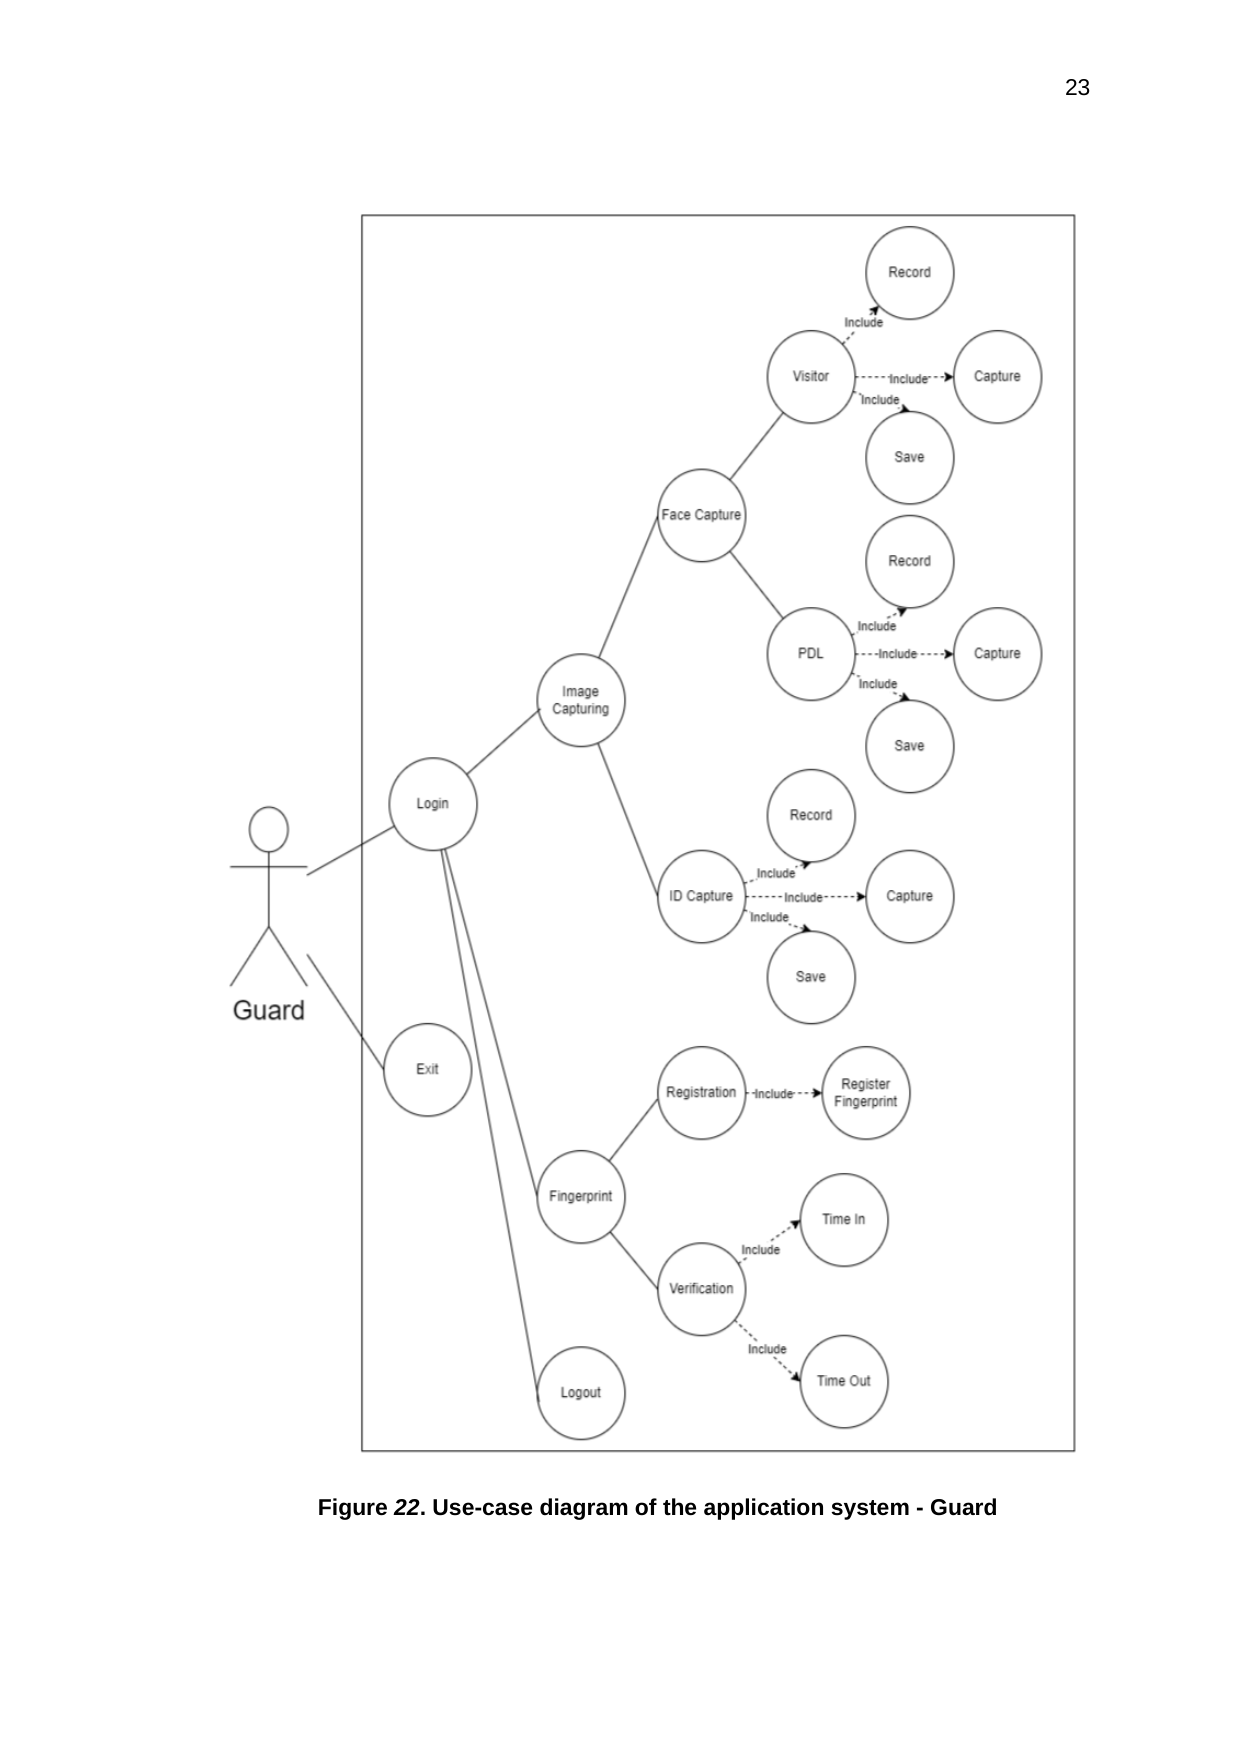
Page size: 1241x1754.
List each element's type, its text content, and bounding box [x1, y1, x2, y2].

picture [224, 203, 1087, 1458]
